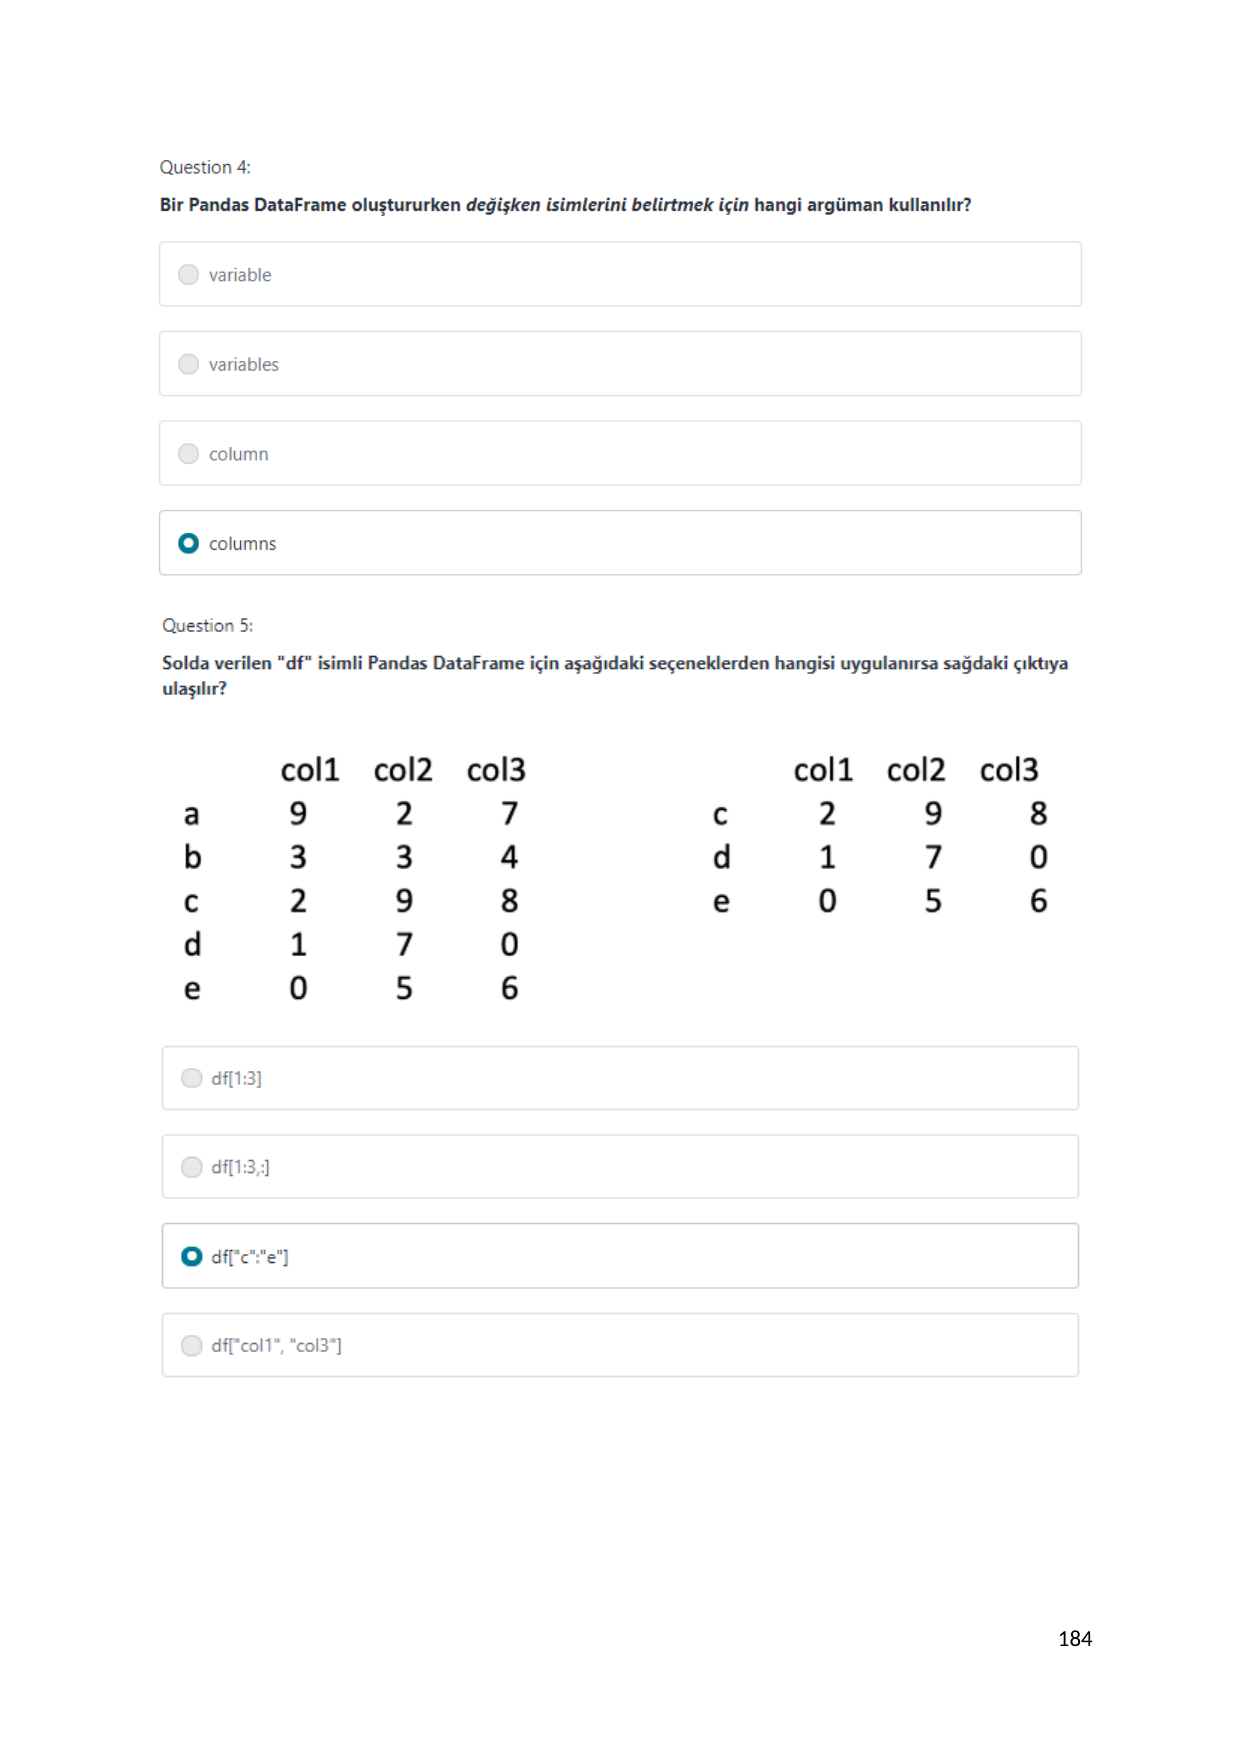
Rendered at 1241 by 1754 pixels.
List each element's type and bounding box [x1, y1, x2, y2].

picture [147, 147, 1093, 590]
picture [147, 608, 1093, 1388]
